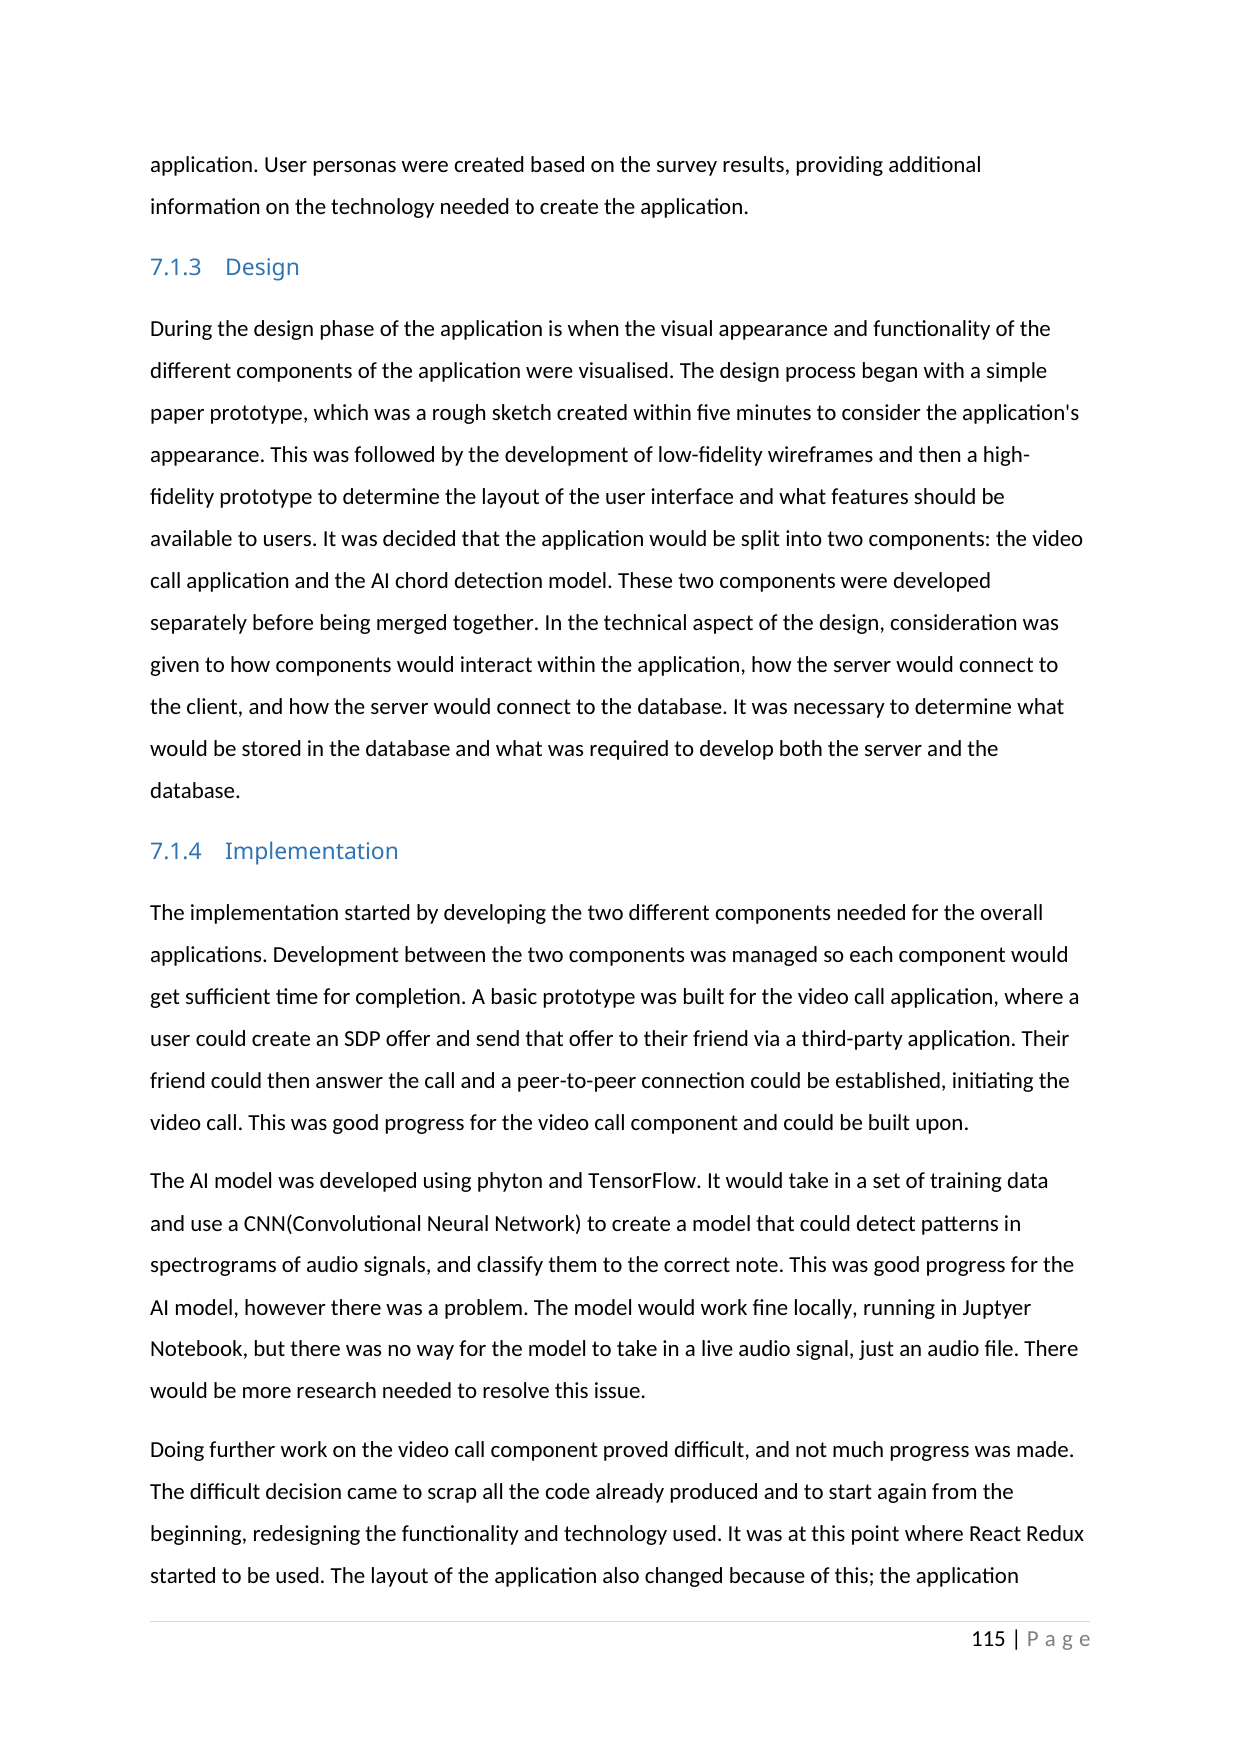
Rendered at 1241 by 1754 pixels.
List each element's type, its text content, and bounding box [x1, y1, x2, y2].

subtitle Implementation [150, 834, 1090, 866]
subtitle Design [150, 251, 1090, 282]
text During the design phase of the application is when the visual appearance and functionality of the different components of the application were visualised. The design process began with a simple paper prototype, which was a rough sketch created within five minutes to consider the application's appearance. This was followed by the development of low-fidelity wireframes and then a high-fidelity prototype to determine the layout of the user interface and what features should be available to users. It was decided that the application would be split into two components: the video call application and the AI chord detection model. These two components were developed separately before being merged together. In the technical aspect of the design, consideration was given to how components would interact within the application, how the server would connect to the client, and how the server would connect to the database. It was necessary to determine what would be stored in the database and what was required to develop both the server and the database. [150, 314, 1090, 804]
text The AI model was developed using phyton and TensorFlow. It would take in a set of training data and use a CNN(Convolutional Neural Network) to create a model that could detect patterns in spectrograms of audio signals, and classify them to the correct note. This was good progress for the AI model, however there was a problem. The model would work fine locally, running in Juptyer Notebook, but there was no way for the model to take in a live audio signal, just an audio file. There would be more research needed to resolve this issue. [150, 1167, 1090, 1404]
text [150, 1435, 1090, 1589]
text The implementation started by developing the two different components needed for the overall applications. Development between the two components was managed so each component would get sufficient time for completion. A basic prototype was built for the video call application, where a user could create an SDP offer and send that offer to their friend via a third-party application. Their friend could then answer the call and a peer-to-peer connection could be established, initiating the video call. This was good progress for the video call component and could be built upon. [150, 898, 1090, 1136]
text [150, 150, 1090, 220]
